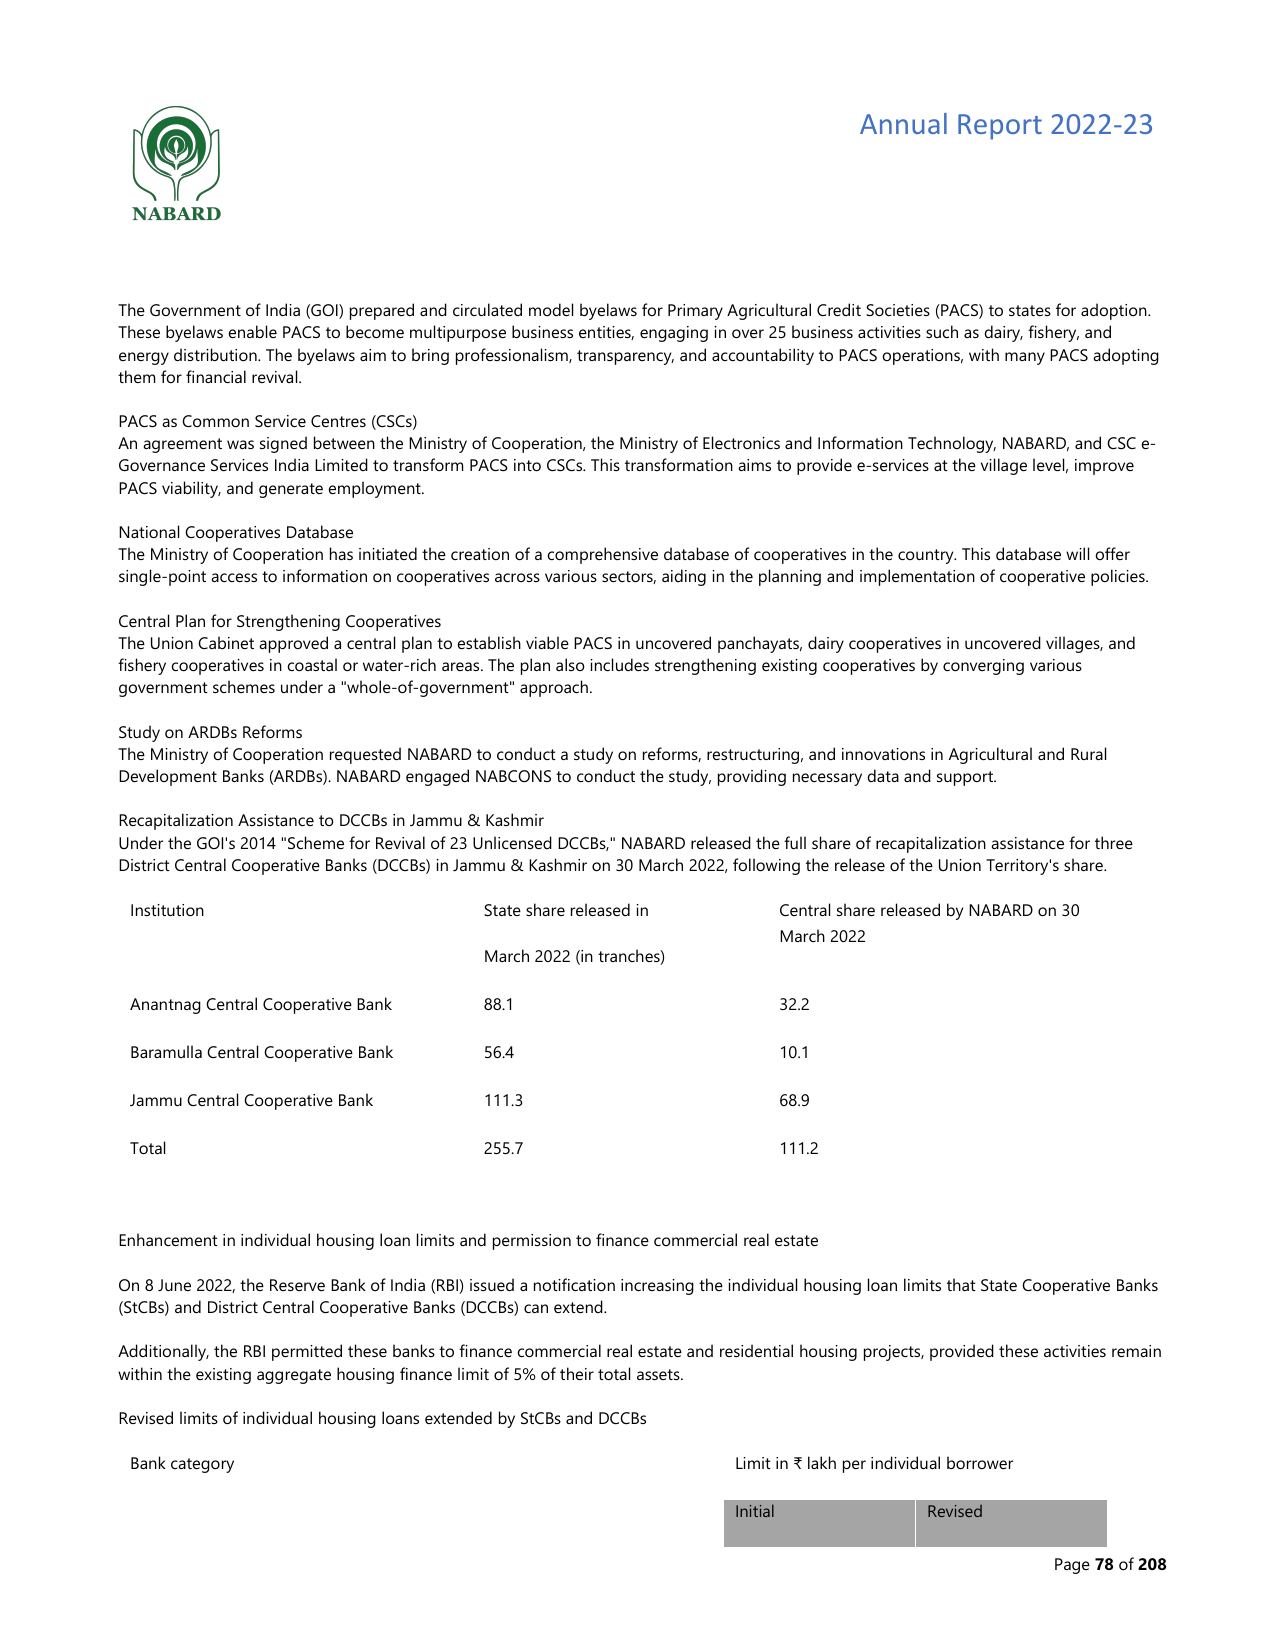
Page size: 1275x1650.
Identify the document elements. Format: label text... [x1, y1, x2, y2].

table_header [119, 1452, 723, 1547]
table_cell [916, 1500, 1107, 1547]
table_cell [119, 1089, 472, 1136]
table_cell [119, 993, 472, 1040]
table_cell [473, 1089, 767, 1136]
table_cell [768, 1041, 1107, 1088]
text Central Plan for Strengthening Cooperatives [118, 609, 1167, 631]
text The Union Cabinet approved a central plan to establish viable PACS in uncovered panchayats, dairy cooperatives in uncovered villages, and fishery cooperatives in coastal or water-rich areas. The plan also includes strengthening existing cooperatives by converging various government schemes under a "whole-of-government" approach. [118, 631, 1167, 698]
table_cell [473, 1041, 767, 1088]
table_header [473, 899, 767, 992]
picture [129, 104, 224, 222]
text Study on ARDBs Reforms [118, 720, 1167, 742]
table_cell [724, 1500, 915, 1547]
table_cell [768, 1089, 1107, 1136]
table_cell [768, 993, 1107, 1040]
text The Government of India (GOI) prepared and circulated model byelaws for Primary Agricultural Credit Societies (PACS) to states for adoption. These byelaws enable PACS to become multipurpose business entities, engaging in over 25 business activities such as dairy, fishery, and energy distribution. The byelaws aim to bring professionalism, transparency, and accountability to PACS operations, with many PACS adopting them for financial revival. [118, 298, 1167, 387]
text Under the GOI's 2014 "Scheme for Revival of 23 Unlicensed DCCBs," NABARD released the full share of recapitalization assistance for three District Central Cooperative Banks (DCCBs) in Jammu & Kashmir on 30 March 2022, following the release of the Union Territory's share. [118, 831, 1167, 875]
text The Ministry of Cooperation requested NABARD to conduct a study on reforms, restructuring, and innovations in Agricultural and Rural Development Banks (ARDBs). NABARD engaged NABCONS to conduct the study, providing necessary data and support. [118, 742, 1167, 787]
text National Cooperatives Database [118, 520, 1167, 543]
text On 8 June 2022, the Reserve Bank of India (RBI) issued a notification increasing the individual housing loan limits that State Cooperative Banks (StCBs) and District Central Cooperative Banks (DCCBs) can extend. [118, 1273, 1167, 1318]
text An agreement was signed between the Ministry of Cooperation, the Ministry of Electronics and Information Technology, NABARD, and CSC e-Governance Services India Limited to transform PACS into CSCs. This transformation aims to provide e-services at the village level, improve PACS viability, and generate employment. [118, 432, 1167, 498]
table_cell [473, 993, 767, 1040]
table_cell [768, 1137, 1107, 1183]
text Additionally, the RBI permitted these banks to finance commercial real estate and residential housing projects, provided these activities remain within the existing aggregate housing finance limit of 5% of their total assets. [118, 1340, 1167, 1384]
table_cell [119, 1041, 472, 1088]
text Enhancement in individual housing loan limits and permission to finance commercial real estate [118, 1229, 1167, 1251]
text Revised limits of individual housing loans extended by StCBs and DCCBs [118, 1406, 1167, 1428]
text Recapitalization Assistance to DCCBs in Jammu & Kashmir [118, 809, 1167, 831]
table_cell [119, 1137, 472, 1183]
text The Ministry of Cooperation has initiated the creation of a comprehensive database of cooperatives in the country. This database will offer single-point access to information on cooperatives across various sectors, aiding in the planning and implementation of cooperative policies. [118, 543, 1167, 587]
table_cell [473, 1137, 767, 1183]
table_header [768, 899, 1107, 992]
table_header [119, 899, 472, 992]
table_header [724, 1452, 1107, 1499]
text PACS as Common Service Centres (CSCs) [118, 409, 1167, 432]
